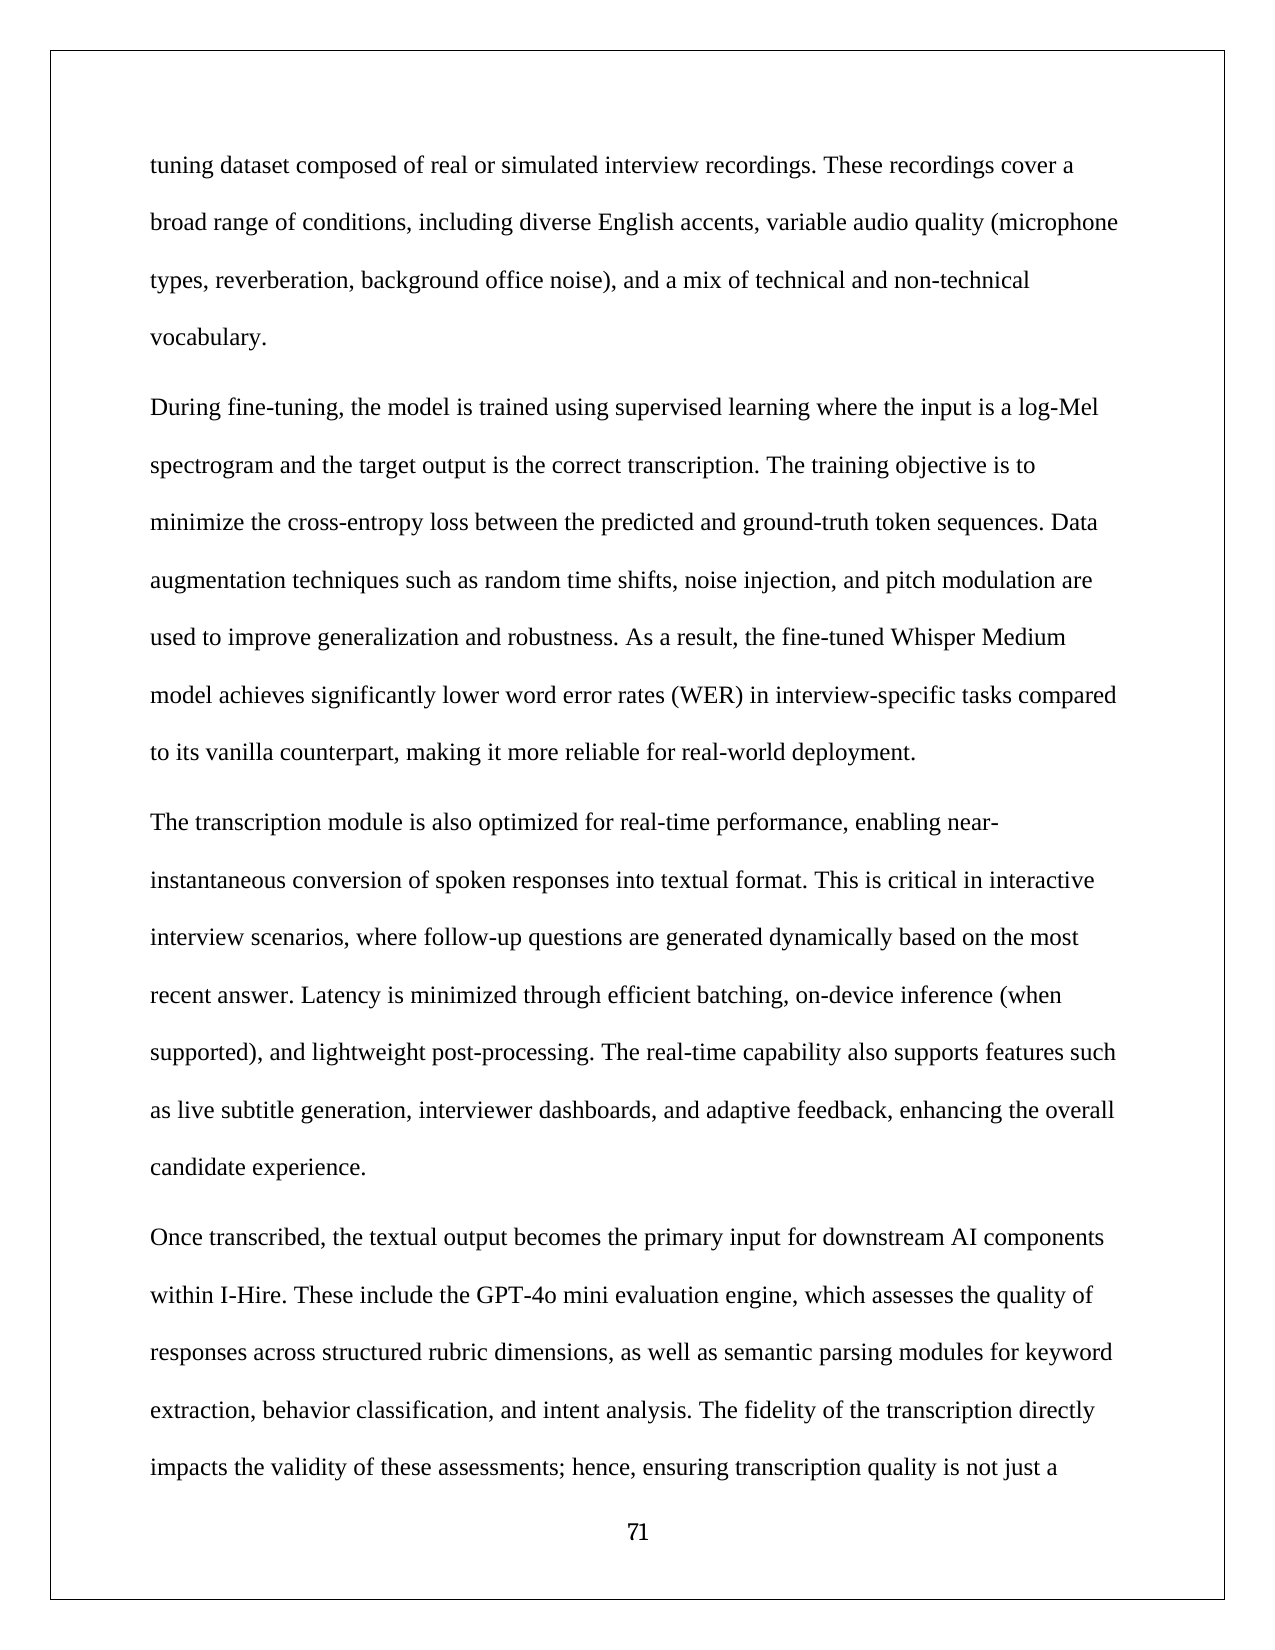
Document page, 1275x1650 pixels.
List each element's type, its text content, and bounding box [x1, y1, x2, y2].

text The transcription module is also optimized for real-time performance, enabling near-instantaneous conversion of spoken responses into textual format. This is critical in interactive interview scenarios, where follow-up questions are generated dynamically based on the most recent answer. Latency is minimized through efficient batching, on-device inference (when supported), and lightweight post-processing. The real-time capability also supports features such as live subtitle generation, interviewer dashboards, and adaptive feedback, enhancing the overall candidate experience. [150, 807, 1125, 1181]
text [150, 1222, 1125, 1481]
text During fine-tuning, the model is trained using supervised learning where the input is a log-Mel spectrogram and the target output is the correct transcription. The training objective is to minimize the cross-entropy loss between the predicted and ground-truth token sequences. Data augmentation techniques such as random time shifts, noise injection, and pitch modulation are used to improve generalization and robustness. As a result, the fine-tuned Whisper Medium model achieves significantly lower word error rates (WER) in interview-specific tasks compared to its vanilla counterpart, making it more reliable for real-world deployment. [150, 392, 1125, 766]
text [150, 150, 1125, 351]
